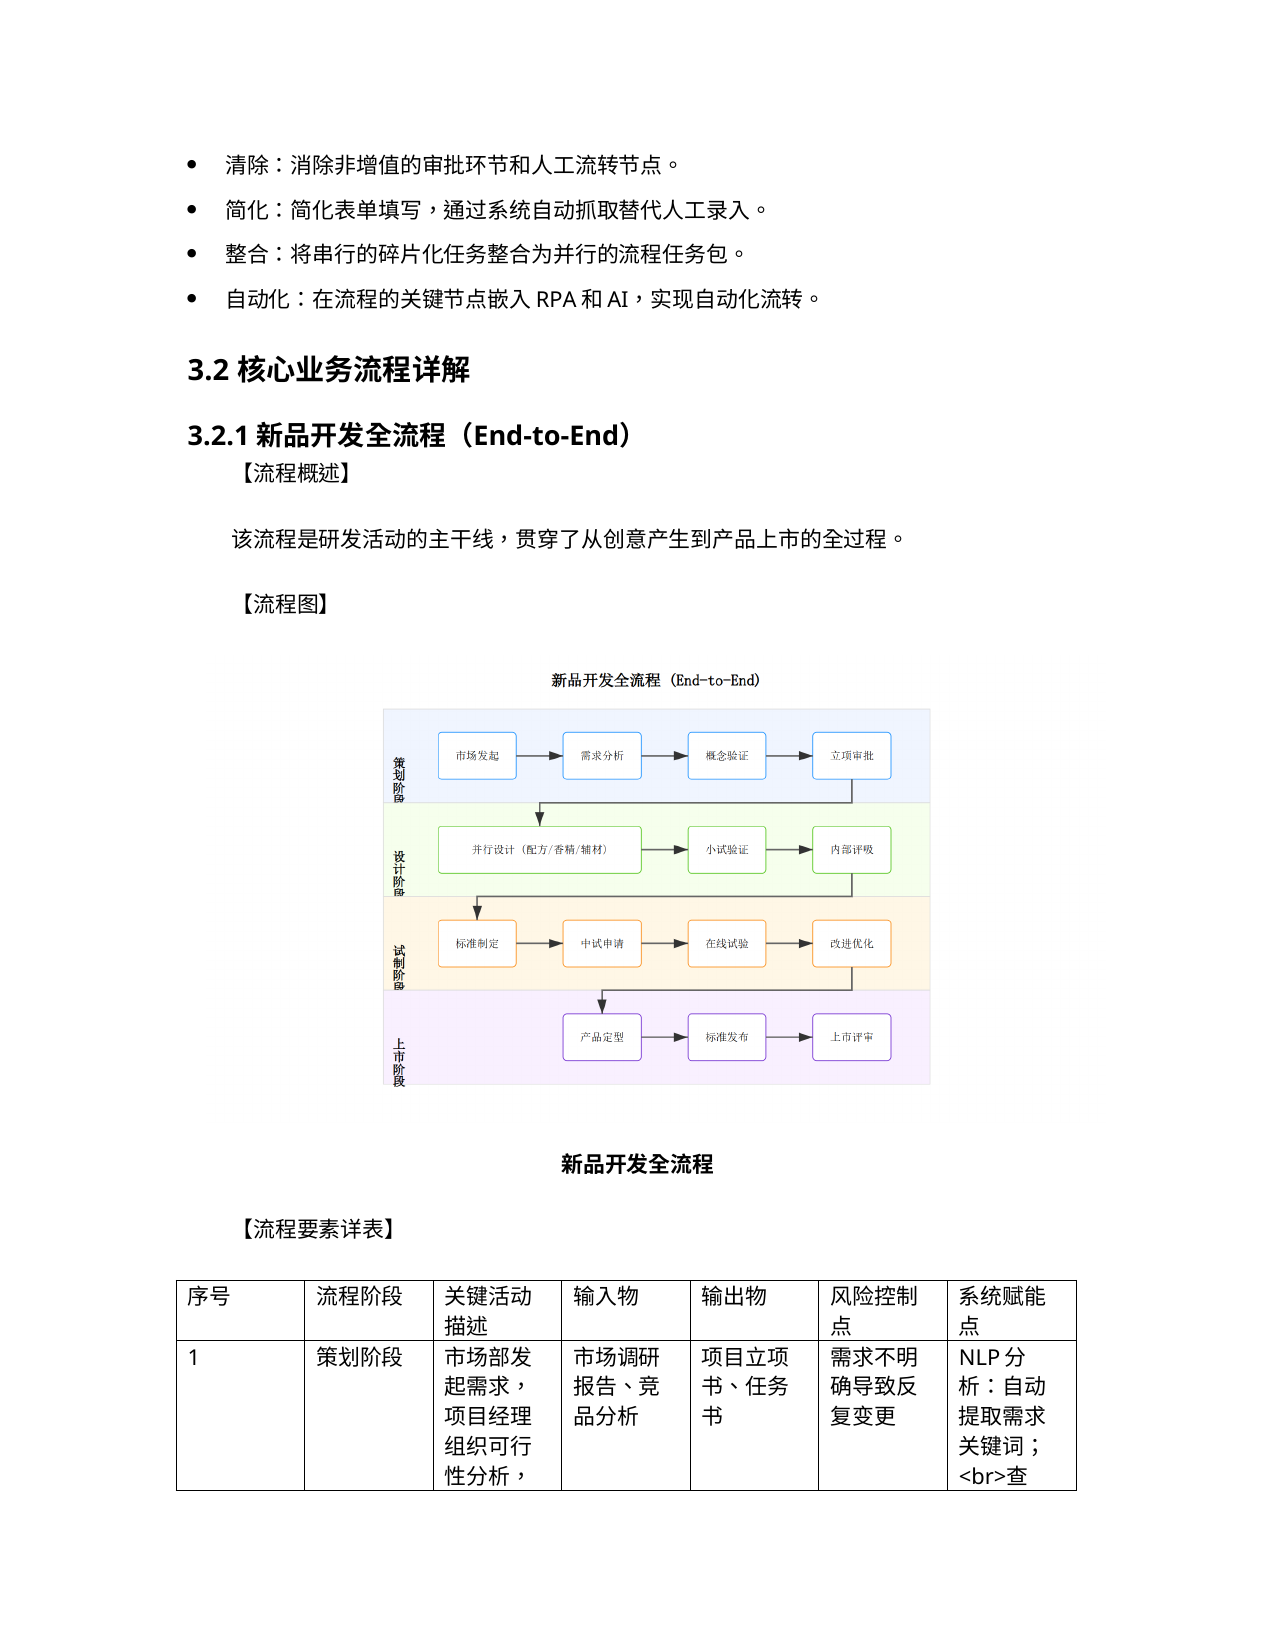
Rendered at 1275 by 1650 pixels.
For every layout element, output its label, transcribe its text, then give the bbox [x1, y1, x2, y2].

table_header 关键活动描述 [434, 1281, 561, 1340]
list 清除：消除非增值的审批环节和人工流转节点。 [187, 150, 1087, 180]
list 自动化：在流程的关键节点嵌入RPA和AI，实现自动化流转。 [187, 284, 1087, 314]
text 新品开发全流程 [187, 1149, 1087, 1178]
table_header 风险控制点 [819, 1281, 947, 1340]
table_header 输出物 [691, 1281, 818, 1340]
text 【流程概述】 [187, 458, 1087, 488]
text 该流程是研发活动的主干线，贯穿了从创意产生到产品上市的全过程。 [187, 524, 1087, 554]
table_cell 1 [177, 1341, 304, 1490]
table_header 输入物 [562, 1281, 690, 1340]
picture [206, 655, 1107, 1123]
table_cell 市场调研报告、竞品分析 [562, 1341, 690, 1490]
table_header 序号 [177, 1281, 304, 1340]
text 【流程要素详表】 [187, 1214, 1087, 1244]
table_cell 策划阶段 [305, 1341, 433, 1490]
table_cell 需求不明确导致反复变更 [819, 1341, 947, 1490]
text 【流程图】 [187, 589, 1087, 619]
subtitle 3.2.1 新品开发全流程（End-to-End） [187, 416, 1087, 453]
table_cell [948, 1341, 1076, 1490]
table_cell 项目立项书、任务书 [691, 1341, 818, 1490]
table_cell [434, 1341, 561, 1490]
list 简化：简化表单填写，通过系统自动抓取替代人工录入。 [187, 195, 1087, 224]
table_header 流程阶段 [305, 1281, 433, 1340]
table_header 系统赋能点 [948, 1281, 1076, 1340]
list 整合：将串行的碎片化任务整合为并行的流程任务包。 [187, 239, 1087, 269]
subtitle 3.2 核心业务流程详解 [187, 349, 1087, 389]
